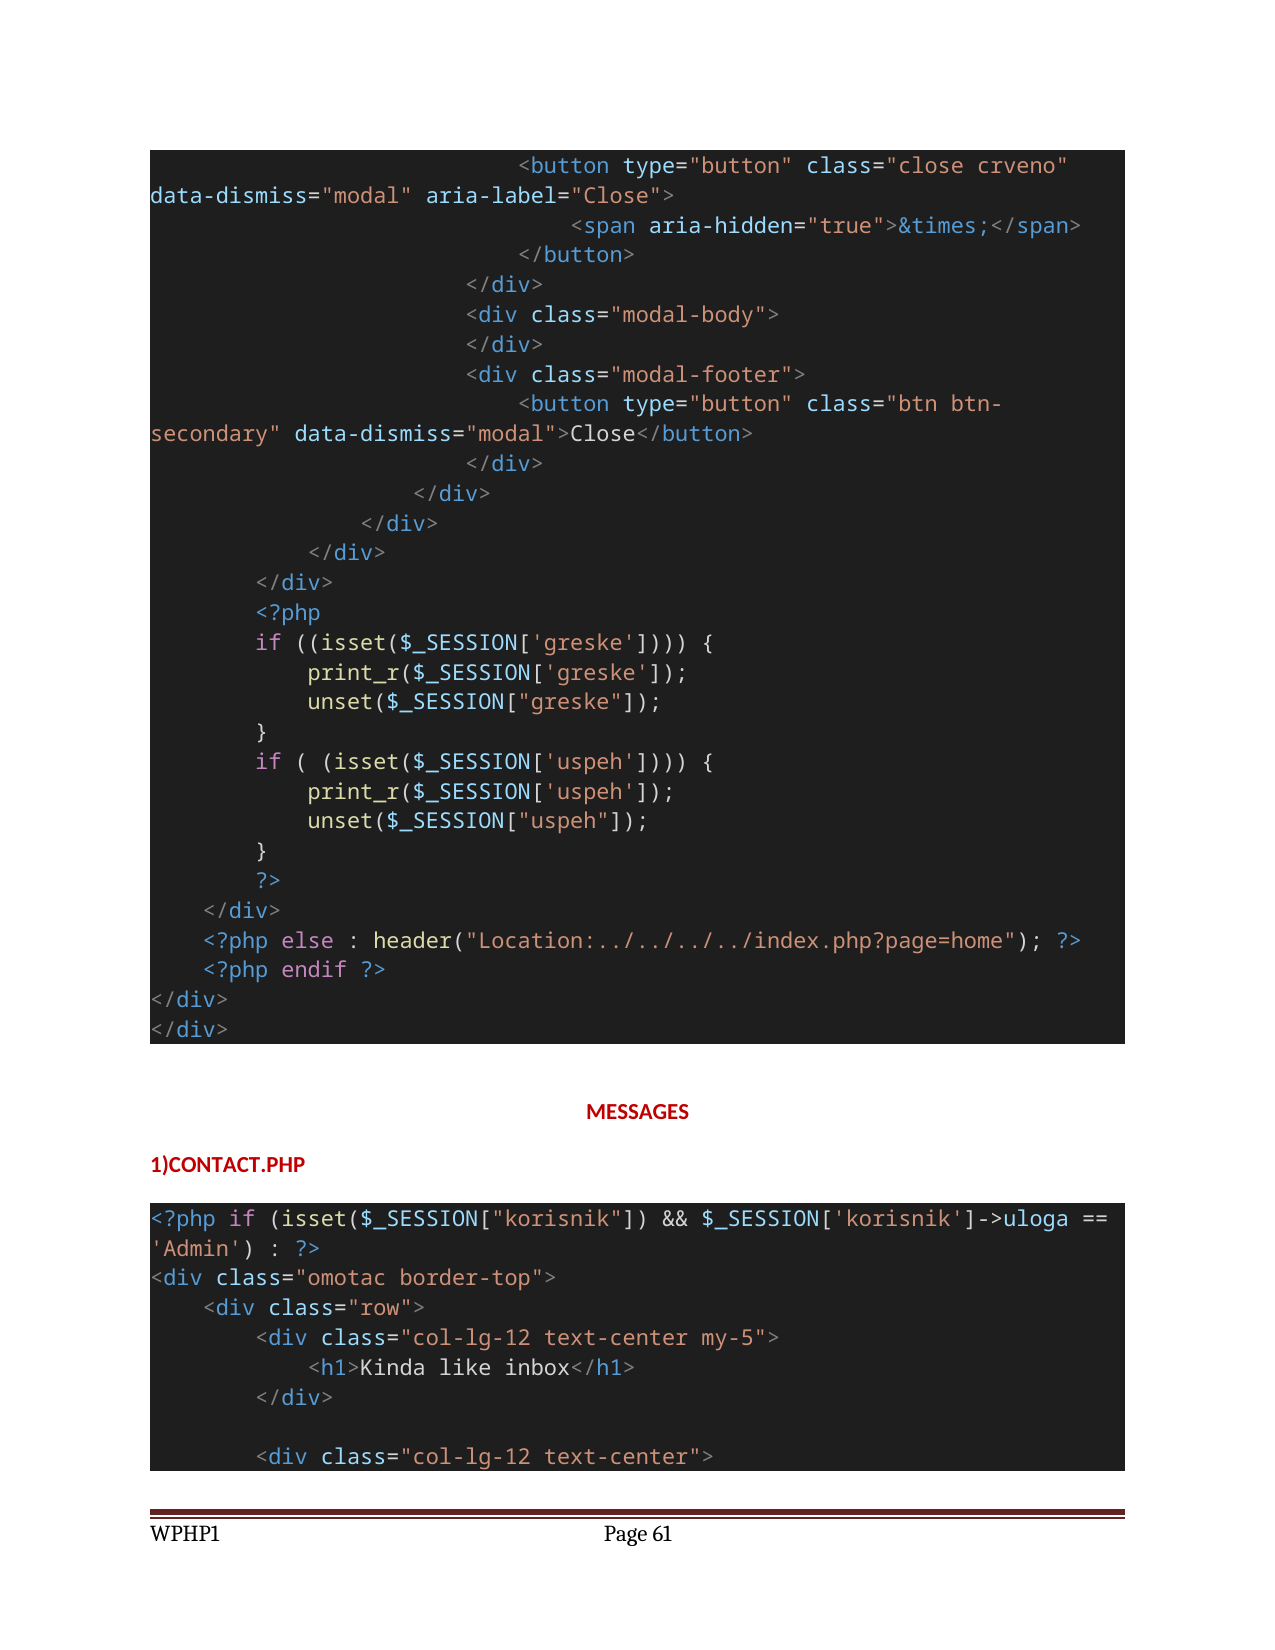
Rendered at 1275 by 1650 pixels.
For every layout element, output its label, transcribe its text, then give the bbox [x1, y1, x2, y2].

text MESSAGES [150, 1097, 1125, 1125]
text unset($_SESSION["uspeh"]); [150, 805, 1125, 835]
text </div> [150, 895, 1125, 924]
text </div> [150, 478, 1125, 507]
text <button type="button" class="btn btn-secondary" data-dismiss="modal">Close</button> [150, 388, 1125, 448]
text </div> [150, 269, 1125, 299]
text <?php [150, 597, 1125, 627]
text 1)CONTACT.PHP [150, 1150, 1125, 1178]
text ?> [150, 865, 1125, 895]
text print_r($_SESSION['greske']); [150, 656, 1125, 686]
text if ((isset($_SESSION['greske']))) { [150, 627, 1125, 656]
text </button> [150, 239, 1125, 269]
text } [150, 716, 1125, 746]
text </div> [150, 567, 1125, 597]
text <div class="row"> [150, 1292, 1125, 1322]
text </div> [150, 984, 1125, 1014]
text <div class="modal-footer"> [150, 358, 1125, 388]
text </div> [150, 507, 1125, 537]
text <div class="col-lg-12 text-center"> [150, 1441, 1125, 1471]
text </div> [150, 448, 1125, 478]
text </div> [150, 329, 1125, 358]
text <div class="col-lg-12 text-center my-5"> [150, 1322, 1125, 1352]
text <span aria-hidden="true">&times;</span> [150, 209, 1125, 239]
text <div class="omotac border-top"> [150, 1262, 1125, 1292]
text <h1>Kinda like inbox</h1> [150, 1352, 1125, 1382]
text <?php if (isset($_SESSION["korisnik"]) && $_SESSION['korisnik']->uloga == 'Admin') : ?> [150, 1203, 1125, 1262]
text </div> [150, 1014, 1125, 1044]
text </div> [150, 1382, 1125, 1411]
text } [150, 835, 1125, 865]
text <?php endif ?> [150, 954, 1125, 984]
text <?php else : header("Location:../../../../index.php?page=home"); ?> [150, 924, 1125, 954]
text <div class="modal-body"> [150, 299, 1125, 329]
text </div> [150, 537, 1125, 567]
text print_r($_SESSION['uspeh']); [150, 776, 1125, 805]
text if ( (isset($_SESSION['uspeh']))) { [150, 746, 1125, 776]
text <button type="button" class="close crveno" data-dismiss="modal" aria-label="Close"> [150, 150, 1125, 209]
text unset($_SESSION["greske"]); [150, 686, 1125, 716]
